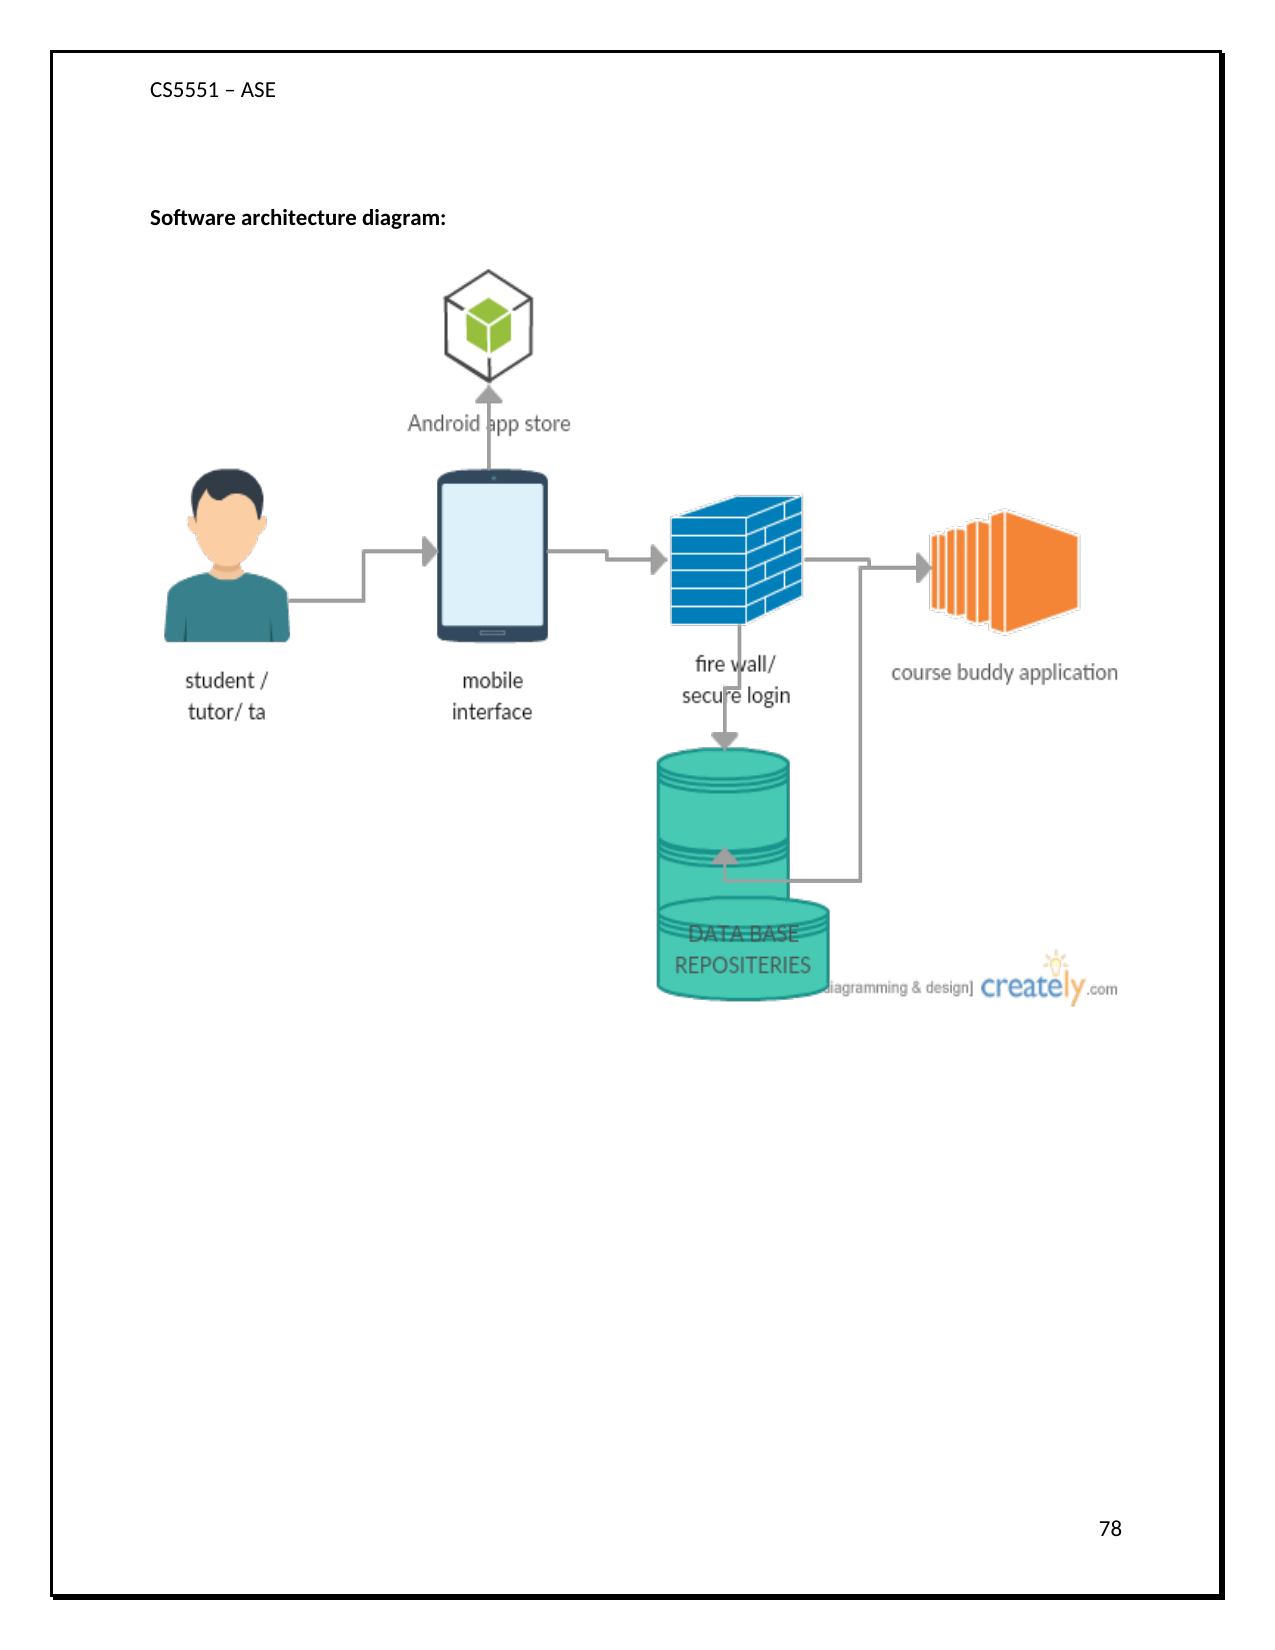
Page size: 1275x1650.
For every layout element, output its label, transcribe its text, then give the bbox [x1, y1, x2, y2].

text Software architecture diagram: [150, 203, 1122, 231]
picture [150, 256, 1125, 1013]
